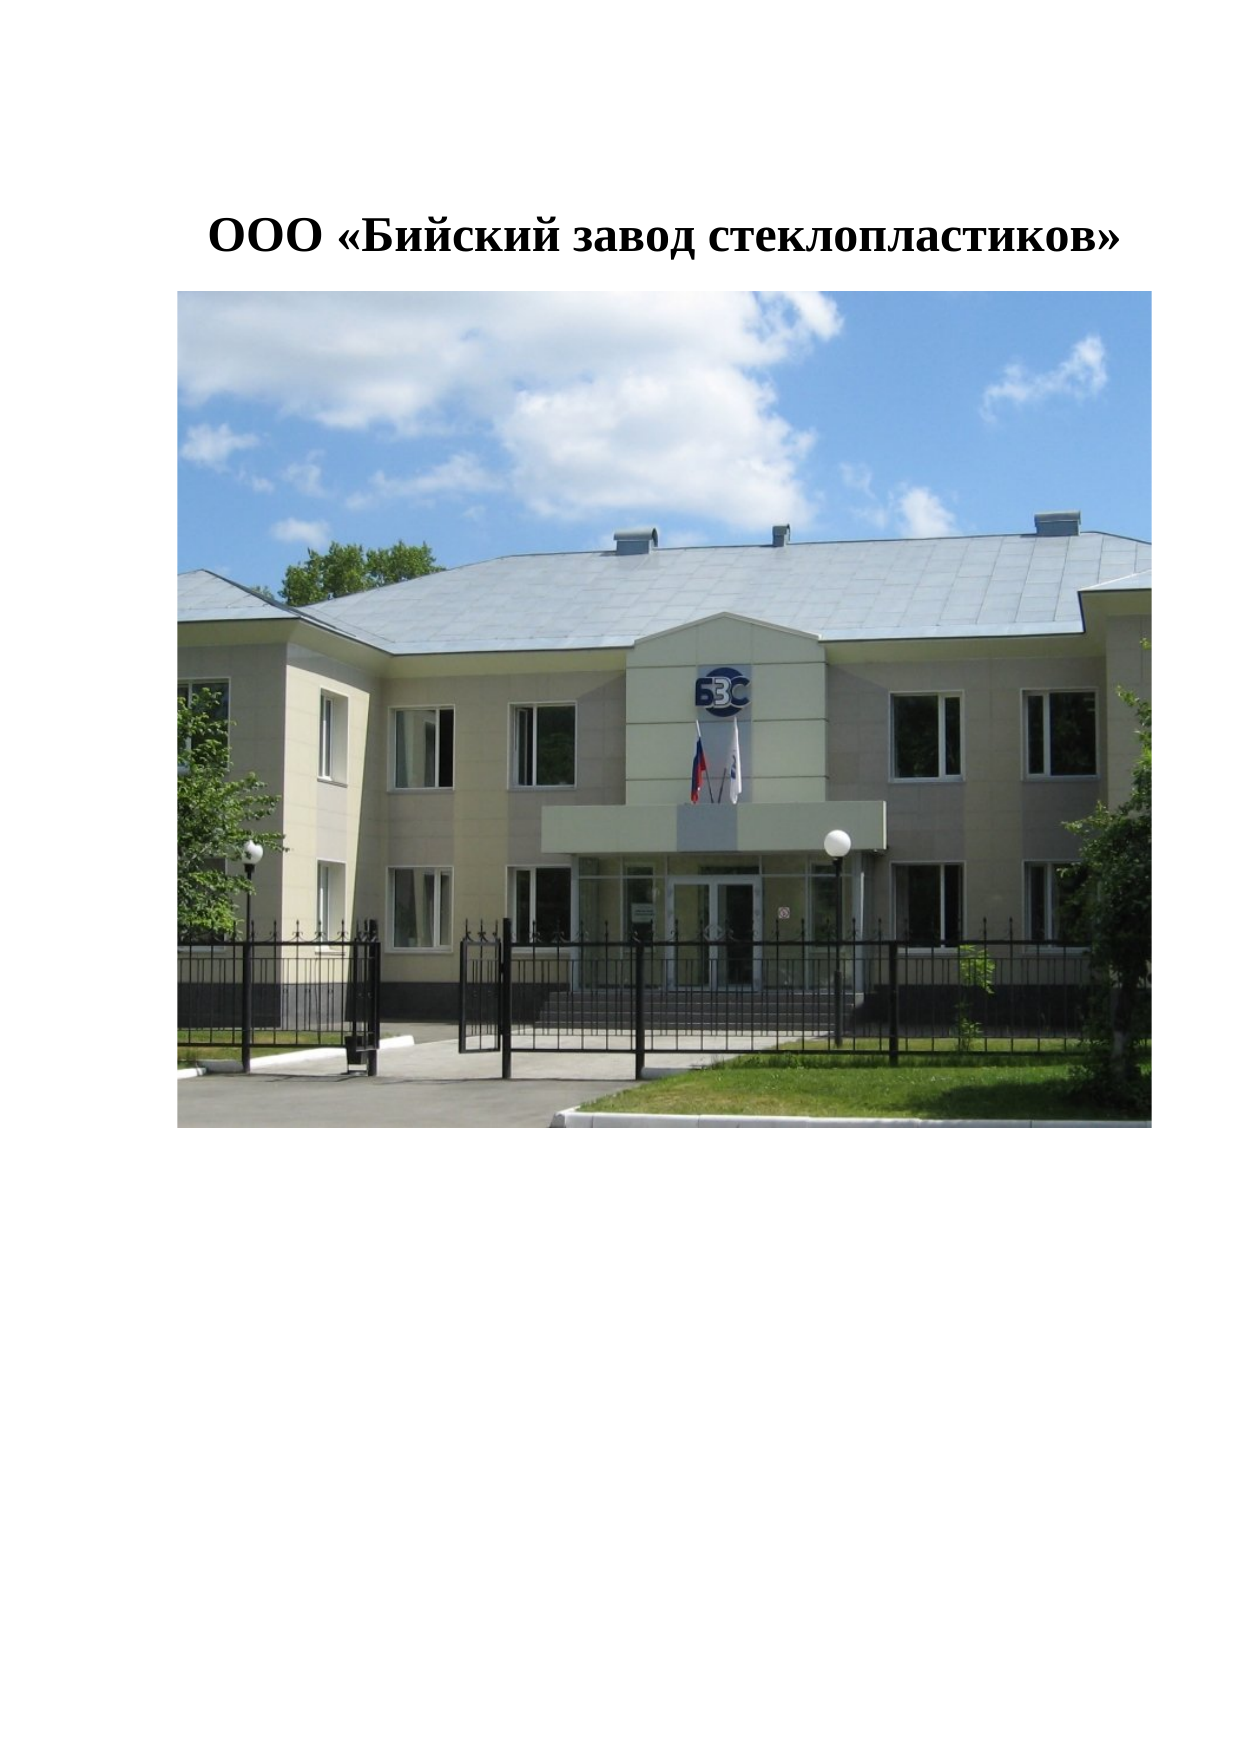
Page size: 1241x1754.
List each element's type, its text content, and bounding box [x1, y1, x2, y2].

picture [177, 291, 1152, 1128]
text ООО «Бийский завод стеклопластиков» [177, 205, 1152, 262]
